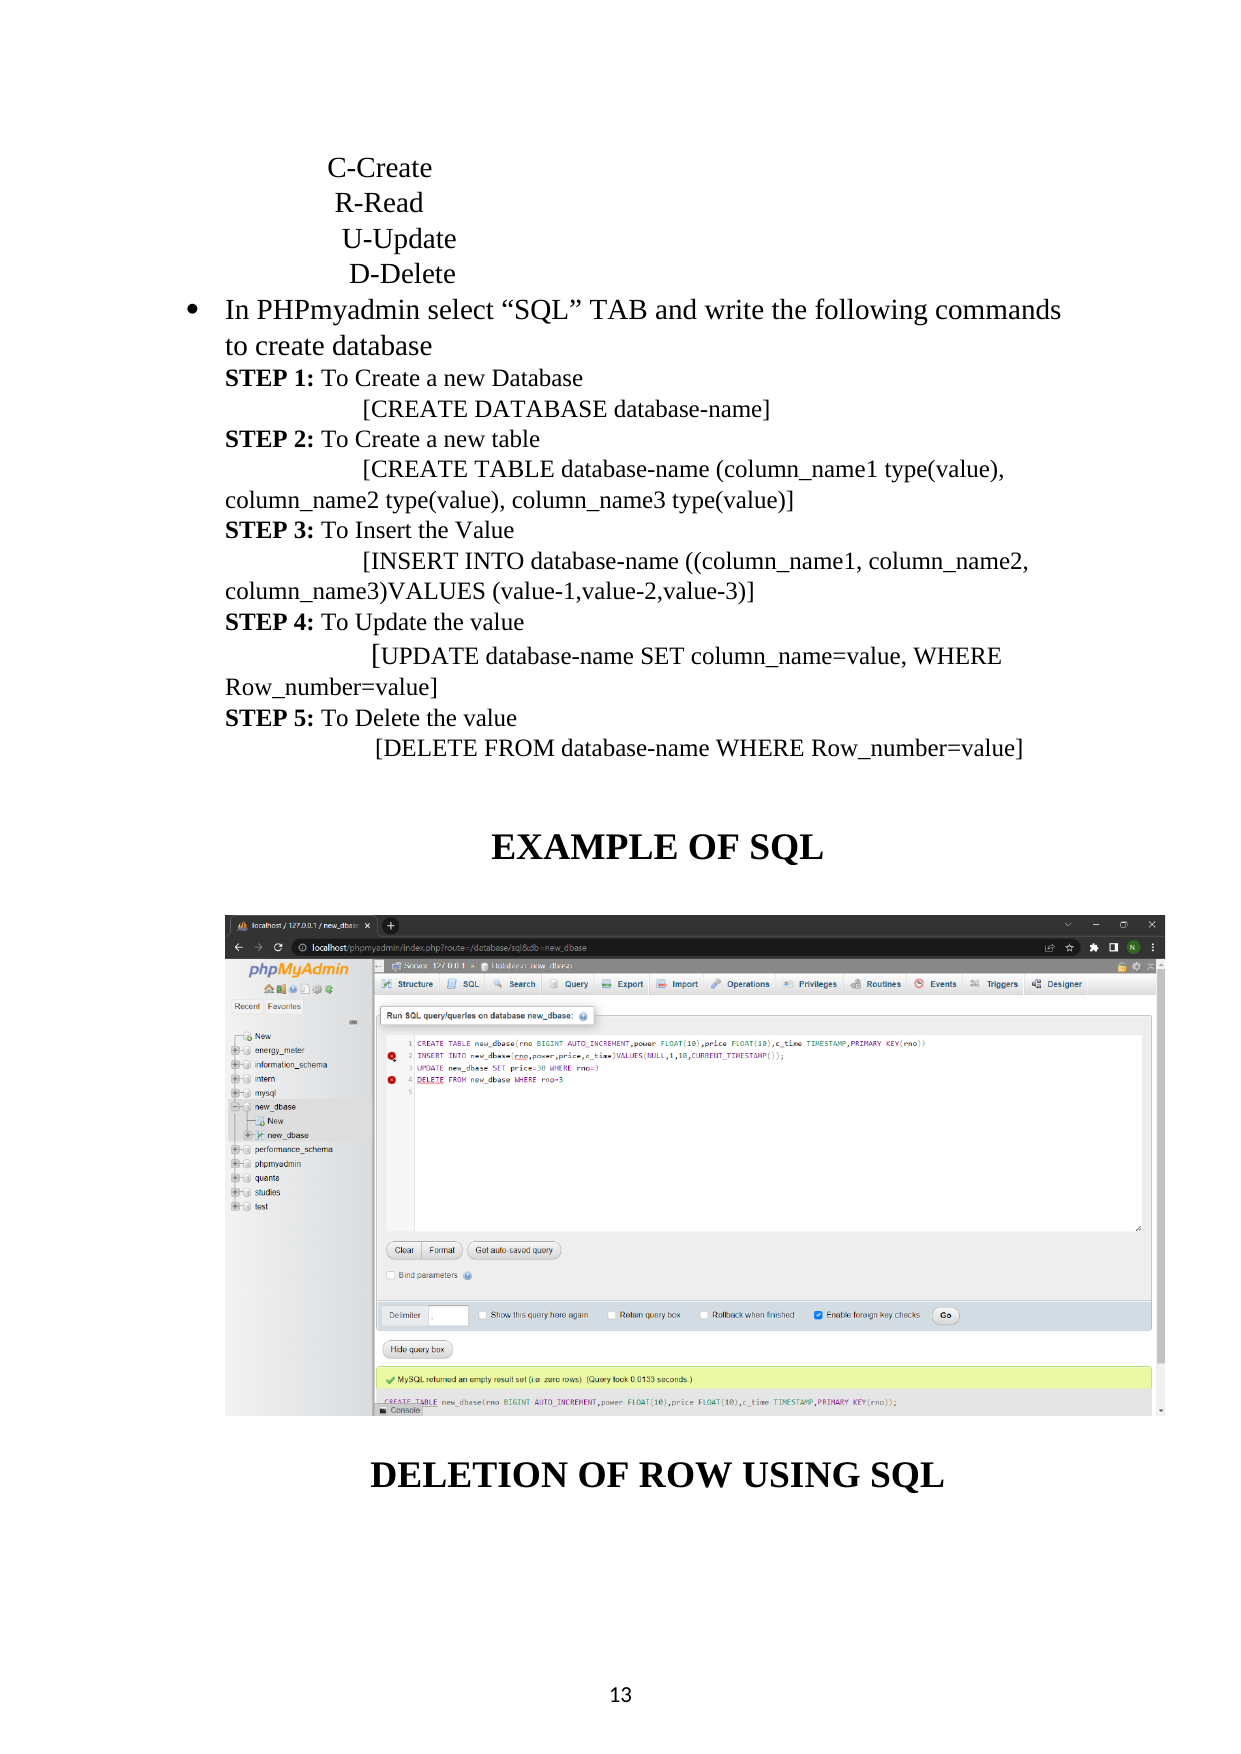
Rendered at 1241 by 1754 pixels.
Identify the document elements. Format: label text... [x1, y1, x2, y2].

list C-Create [225, 150, 1090, 183]
picture [225, 915, 1166, 1416]
list D-Delete [225, 257, 1090, 290]
list STEP 2: To Create a new table [225, 424, 1090, 453]
list [UPDATE database-name SET column_name=value, WHERE Row_number=value] [225, 637, 1090, 701]
list R-Read [225, 186, 1090, 219]
list STEP 3: To Insert the Value [225, 515, 1090, 544]
list STEP 4: To Update the value [225, 607, 1090, 635]
list STEP 1: To Create a new Database [225, 363, 1090, 392]
list In PHPmyadmin select “SQL” TAB and write the following commands to create database [187, 292, 1090, 361]
list [CREATE TABLE database-name (column_name1 type(value), column_name2 type(value), column_name3 type(value)] [225, 454, 1090, 514]
list EXAMPLE OF SQL [225, 824, 1090, 867]
list [DELETE FROM database-name WHERE Row_number=value] [225, 733, 1090, 762]
list STEP 5: To Delete the value [225, 703, 1090, 731]
list DELETION OF ROW USING SQL [225, 1453, 1090, 1496]
list [INSERT INTO database-name ((column_name1, column_name2, column_name3)VALUES (value-1,value-2,value-3)] [225, 546, 1090, 605]
list [CREATE DATABASE database-name] [225, 394, 1090, 422]
list U-Update [225, 221, 1090, 254]
